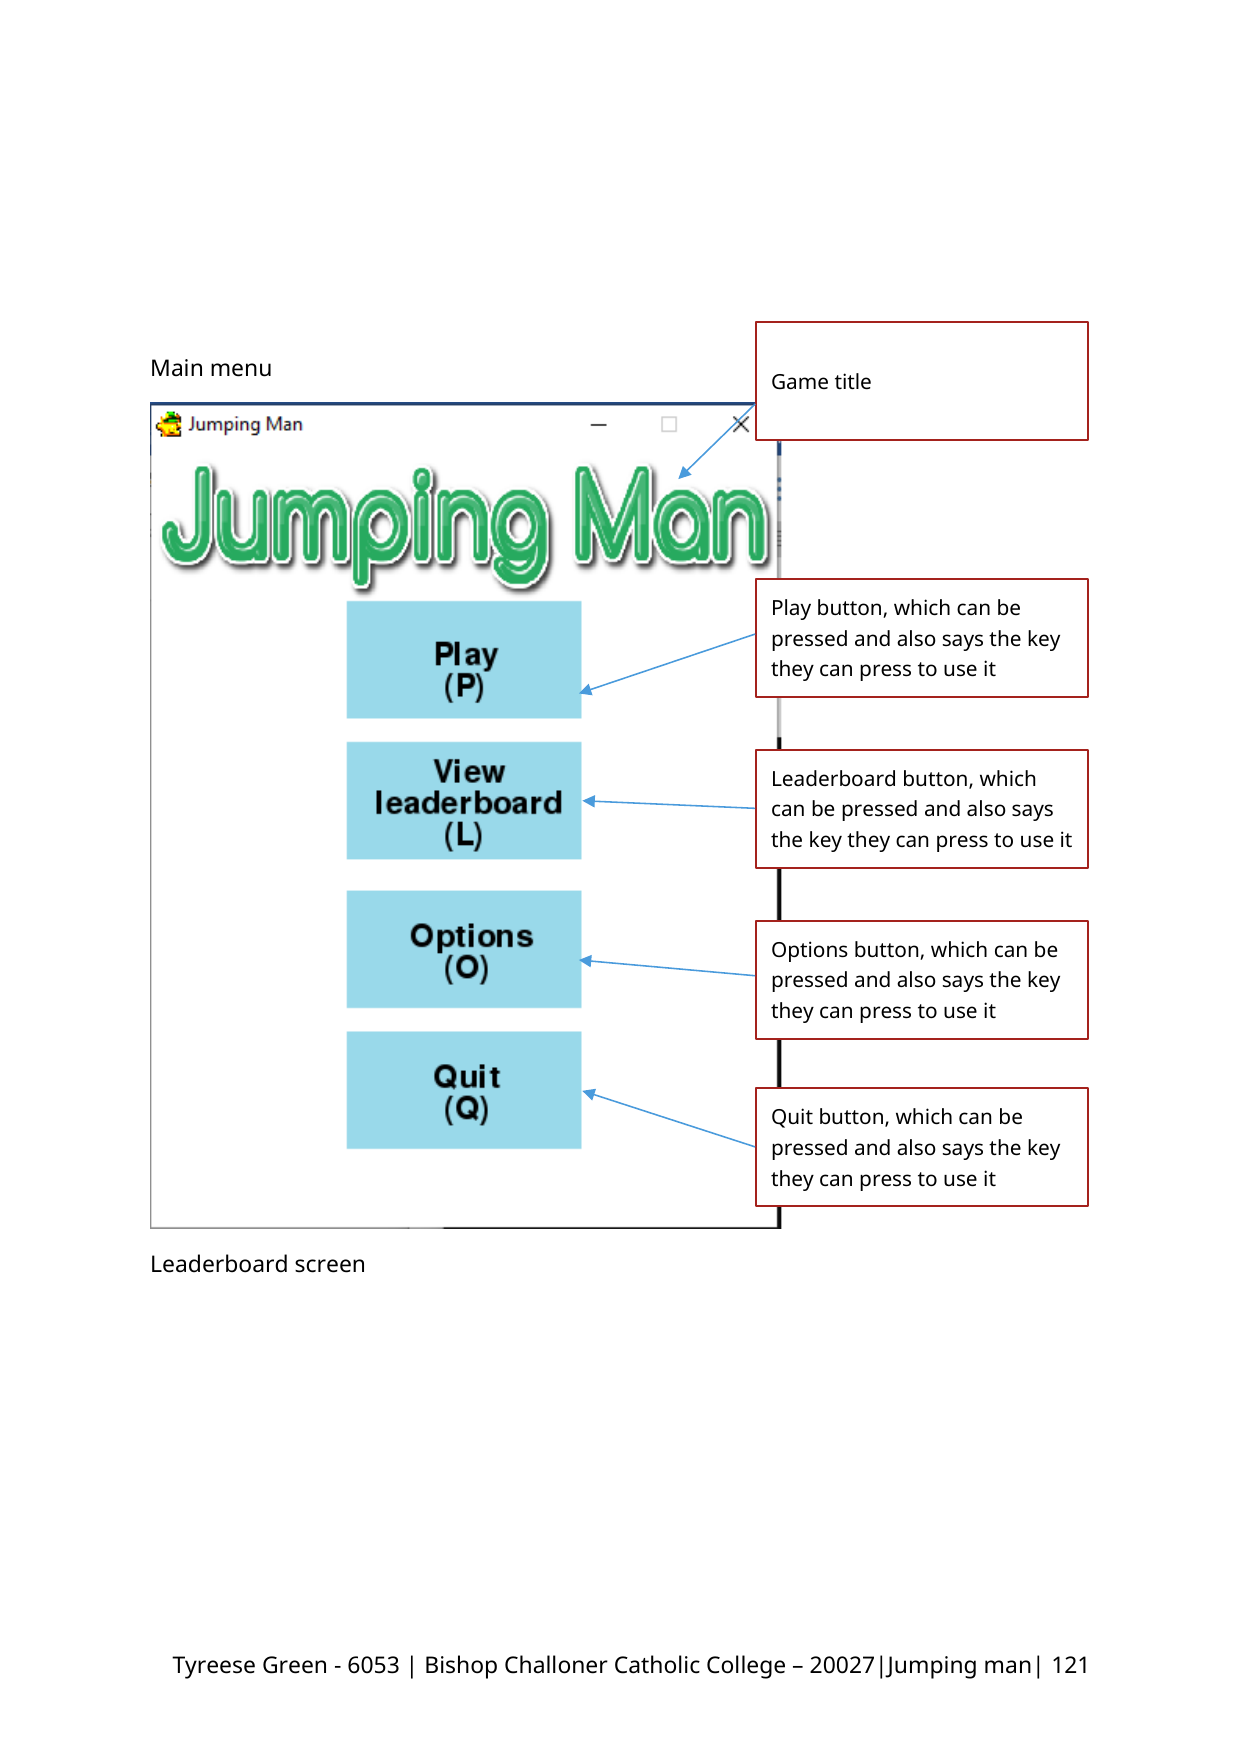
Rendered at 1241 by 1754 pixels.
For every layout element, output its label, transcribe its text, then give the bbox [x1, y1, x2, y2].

text Leaderboard screen [150, 1248, 1090, 1279]
picture [150, 402, 782, 1229]
text Main menu [150, 352, 755, 383]
